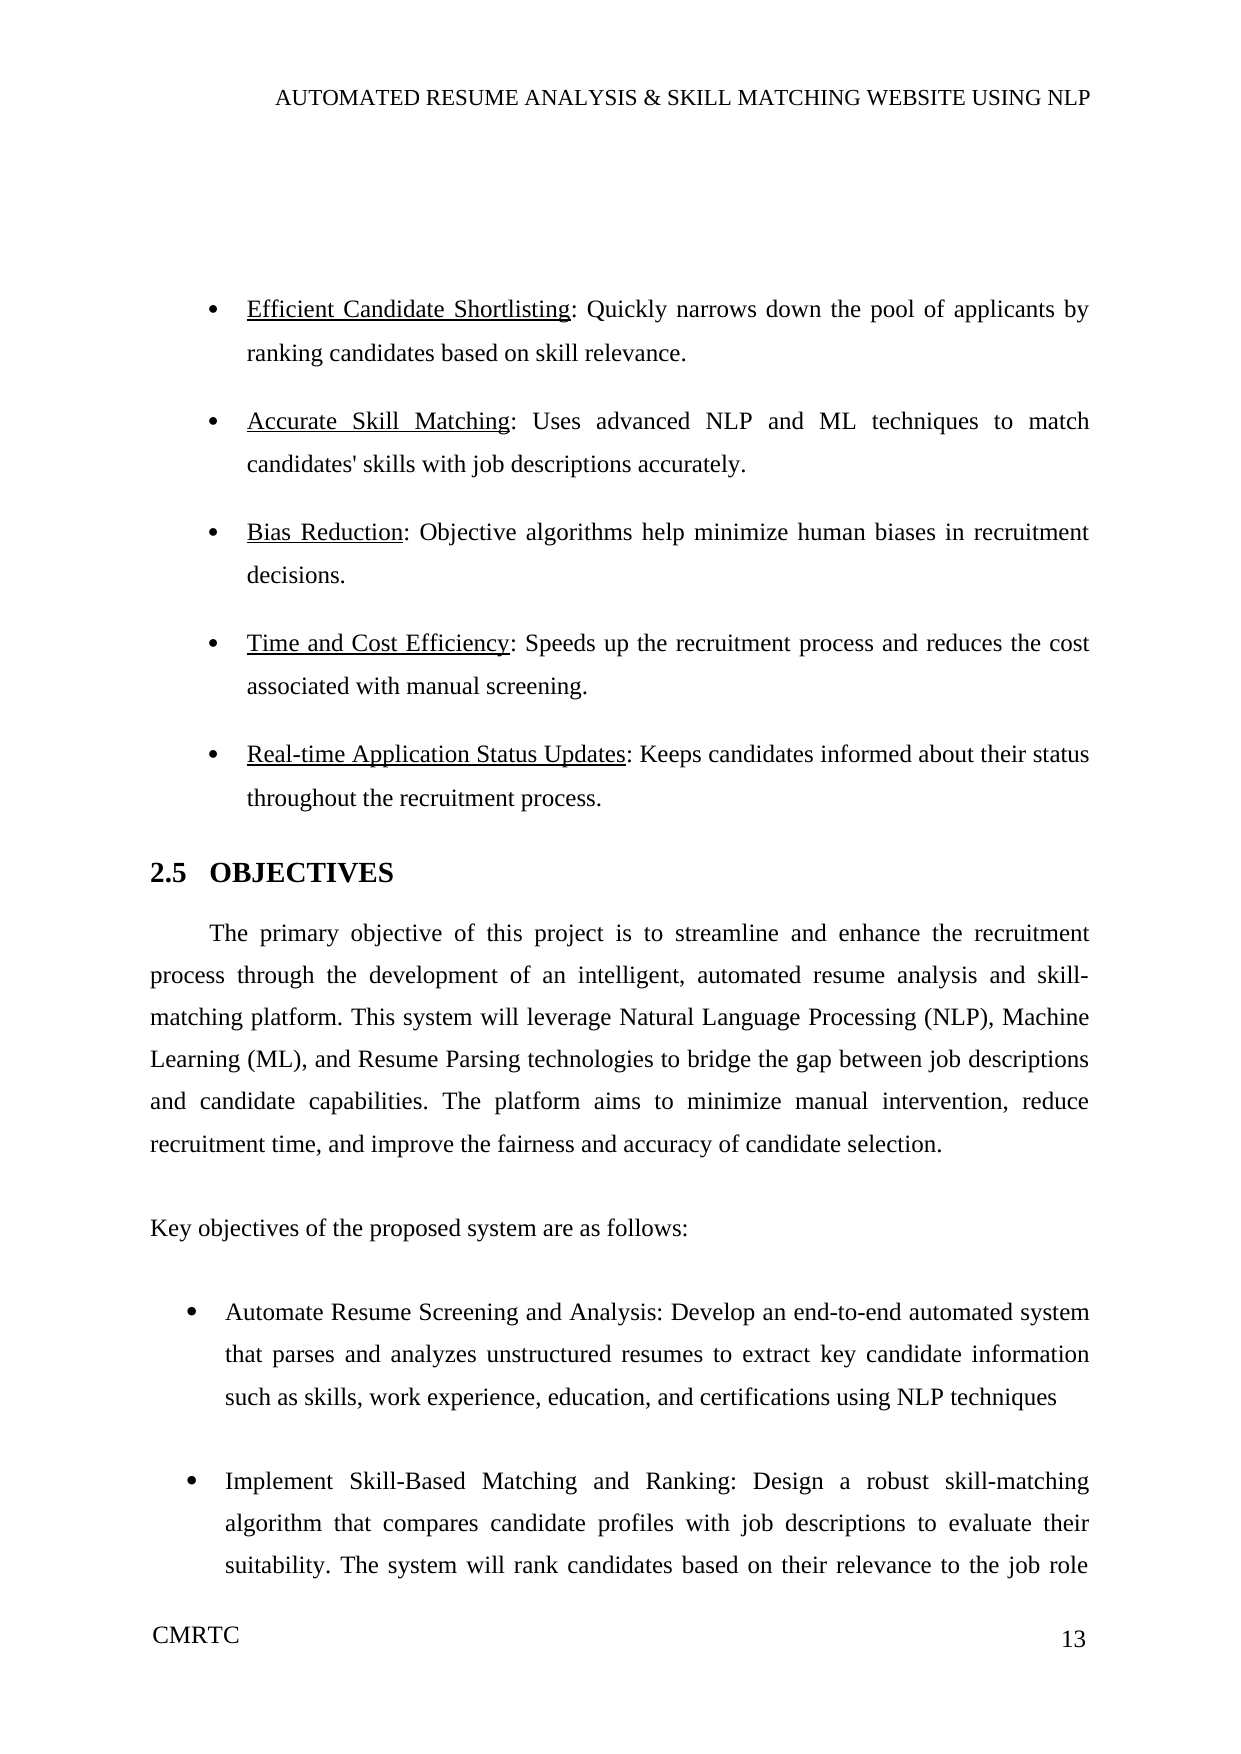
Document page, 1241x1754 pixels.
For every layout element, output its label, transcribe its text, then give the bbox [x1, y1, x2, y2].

subtitle OBJECTIVES [150, 855, 1090, 888]
list Bias Reduction: Objective algorithms help minimize human biases in recruitment decisions. [209, 517, 1090, 589]
list Automate Resume Screening and Analysis: Develop an end-to-end automated system that parses and analyzes unstructured resumes to extract key candidate information such as skills, work experience, education, and certifications using NLP techniques [187, 1297, 1090, 1411]
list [187, 1466, 1090, 1579]
list Real-time Application Status Updates: Keeps candidates informed about their status throughout the recruitment process. [209, 739, 1090, 811]
list Accurate Skill Matching: Uses advanced NLP and ML techniques to match candidates' skills with job descriptions accurately. [209, 406, 1090, 478]
list Efficient Candidate Shortlisting: Quickly narrows down the pool of applicants by ranking candidates based on skill relevance. [209, 294, 1090, 366]
text The primary objective of this project is to streamline and enhance the recruitment process through the development of an intelligent, automated resume analysis and skill-matching platform. This system will leverage Natural Language Processing (NLP), Machine Learning (ML), and Resume Parsing technologies to bridge the gap between job descriptions and candidate capabilities. The platform aims to minimize manual intervention, reduce recruitment time, and improve the fairness and accuracy of candidate selection. [150, 918, 1090, 1157]
text Key objectives of the proposed system are as follows: [150, 1213, 1090, 1242]
list Time and Cost Efficiency: Speeds up the recruitment process and reduces the cost associated with manual screening. [209, 628, 1090, 700]
